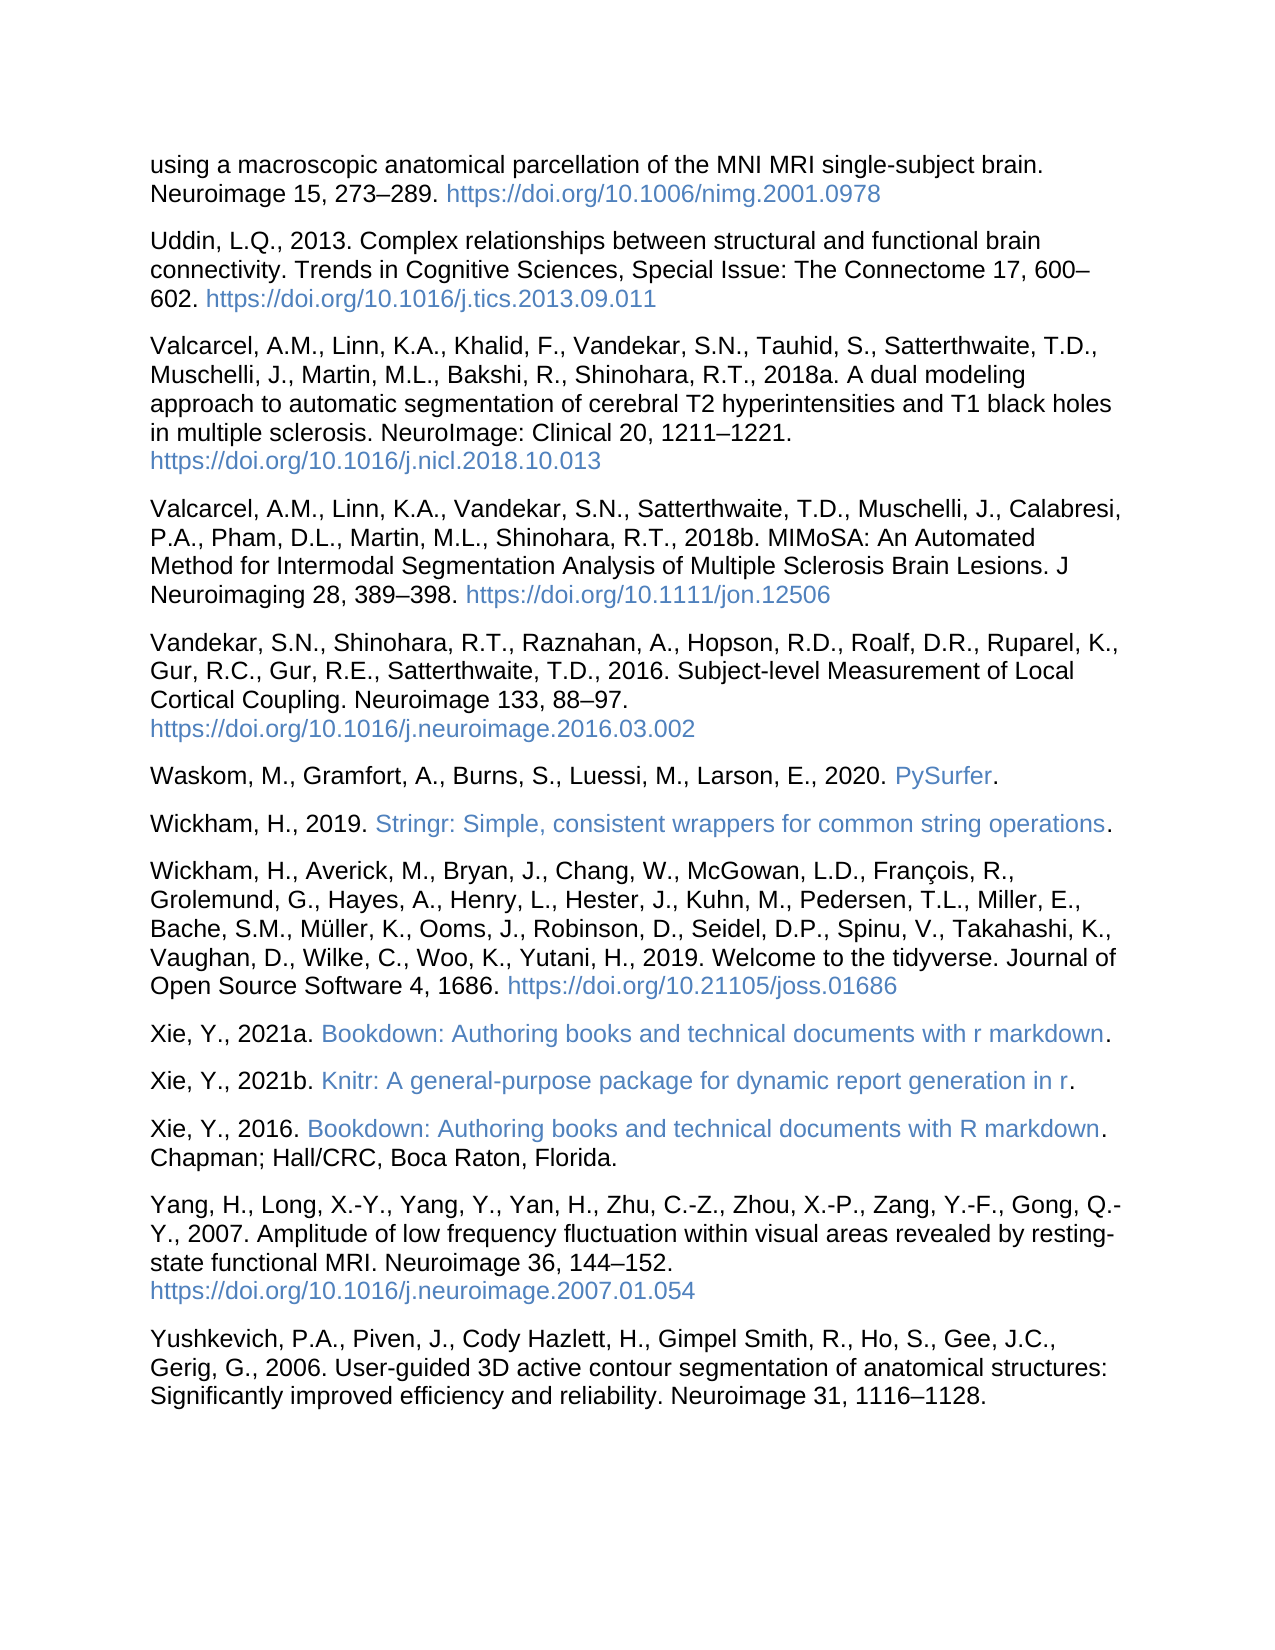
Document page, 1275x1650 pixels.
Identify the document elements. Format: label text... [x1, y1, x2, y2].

text Valcarcel, A.M., Linn, K.A., Khalid, F., Vandekar, S.N., Tauhid, S., Satterthwaite, T.D., Muschelli, J., Martin, M.L., Bakshi, R., Shinohara, R.T., 2018a. A dual modeling approach to automatic segmentation of cerebral T2 hyperintensities and T1 black holes in multiple sclerosis. NeuroImage: Clinical 20, 1211–1221. https://doi.org/10.1016/j.nicl.2018.10.013 [150, 331, 1125, 475]
text Valcarcel, A.M., Linn, K.A., Vandekar, S.N., Satterthwaite, T.D., Muschelli, J., Calabresi, P.A., Pham, D.L., Martin, M.L., Shinohara, R.T., 2018b. MIMoSA: An Automated Method for Intermodal Segmentation Analysis of Multiple Sclerosis Brain Lesions. J Neuroimaging 28, 389–398. https://doi.org/10.1111/jon.12506 [150, 494, 1125, 609]
text Xie, Y., 2016. Bookdown: Authoring books and technical documents with R markdown. Chapman; Hall/CRC, Boca Raton, Florida. [150, 1114, 1125, 1171]
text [150, 150, 1125, 207]
text Yang, H., Long, X.-Y., Yang, Y., Yan, H., Zhu, C.-Z., Zhou, X.-P., Zang, Y.-F., Gong, Q.-Y., 2007. Amplitude of low frequency fluctuation within visual areas revealed by resting-state functional MRI. Neuroimage 36, 144–152. https://doi.org/10.1016/j.neuroimage.2007.01.054 [150, 1190, 1125, 1305]
text Xie, Y., 2021a. Bookdown: Authoring books and technical documents with r markdown. [150, 1019, 1125, 1047]
text Yushkevich, P.A., Piven, J., Cody Hazlett, H., Gimpel Smith, R., Ho, S., Gee, J.C., Gerig, G., 2006. User-guided 3D active contour segmentation of anatomical structures: Significantly improved efficiency and reliability. Neuroimage 31, 1116–1128. [150, 1324, 1125, 1410]
text Uddin, L.Q., 2013. Complex relationships between structural and functional brain connectivity. Trends in Cognitive Sciences, Special Issue: The Connectome 17, 600–602. https://doi.org/10.1016/j.tics.2013.09.011 [150, 226, 1125, 312]
text Xie, Y., 2021b. Knitr: A general-purpose package for dynamic report generation in r. [150, 1066, 1125, 1095]
text Wickham, H., Averick, M., Bryan, J., Chang, W., McGowan, L.D., François, R., Grolemund, G., Hayes, A., Henry, L., Hester, J., Kuhn, M., Pedersen, T.L., Miller, E., Bache, S.M., Müller, K., Ooms, J., Robinson, D., Seidel, D.P., Spinu, V., Takahashi, K., Vaughan, D., Wilke, C., Woo, K., Yutani, H., 2019. Welcome to the tidyverse. Journal of Open Source Software 4, 1686. https://doi.org/10.21105/joss.01686 [150, 856, 1125, 1000]
text Wickham, H., 2019. Stringr: Simple, consistent wrappers for common string operations. [150, 809, 1125, 837]
text Vandekar, S.N., Shinohara, R.T., Raznahan, A., Hopson, R.D., Roalf, D.R., Ruparel, K., Gur, R.C., Gur, R.E., Satterthwaite, T.D., 2016. Subject-level Measurement of Local Cortical Coupling. Neuroimage 133, 88–97. https://doi.org/10.1016/j.neuroimage.2016.03.002 [150, 627, 1125, 742]
text Waskom, M., Gramfort, A., Burns, S., Luessi, M., Larson, E., 2020. PySurfer. [150, 761, 1125, 790]
